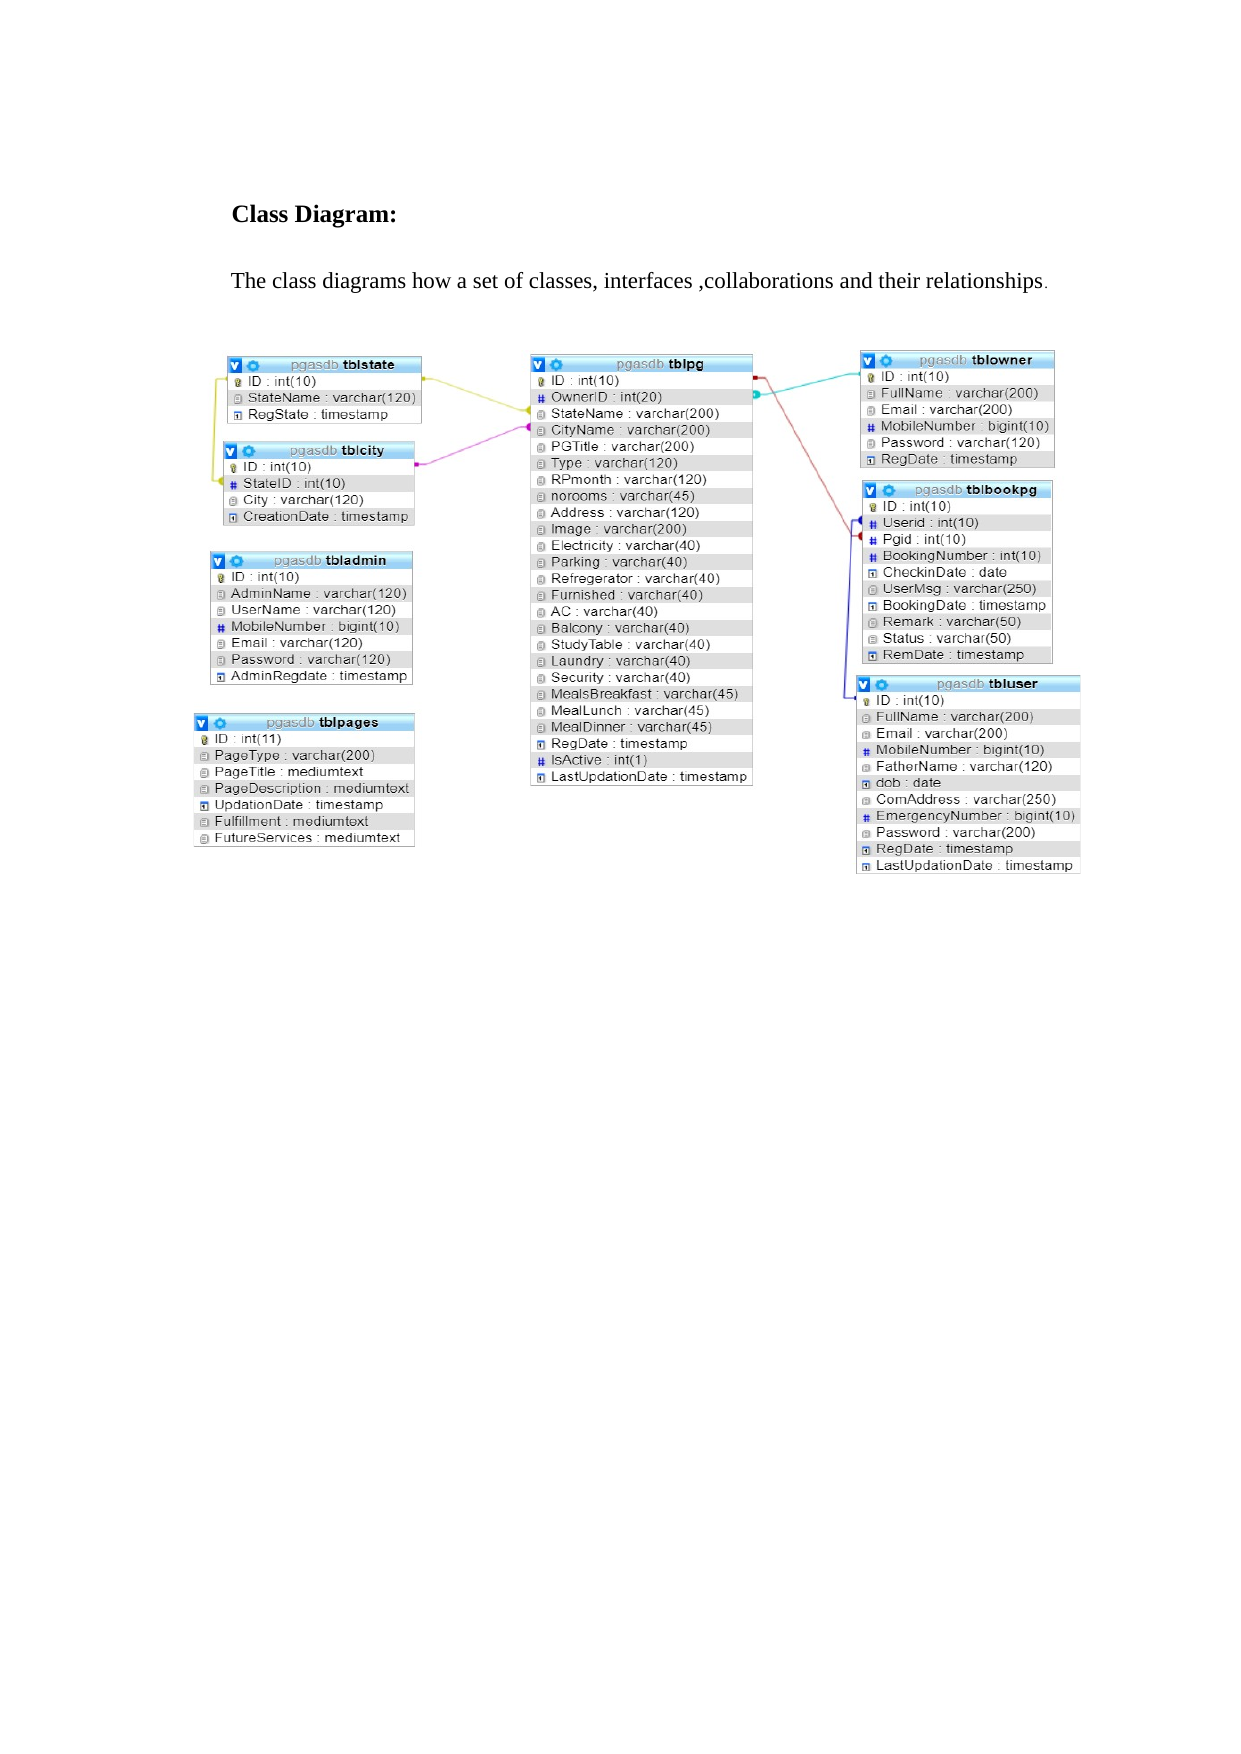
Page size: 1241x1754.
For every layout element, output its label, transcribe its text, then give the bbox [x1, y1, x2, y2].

subtitle Class Diagram: [231, 199, 1240, 227]
picture [193, 350, 1081, 874]
text The class diagrams how a set of classes, interfaces ,collaborations and their relationships. [231, 267, 1058, 293]
